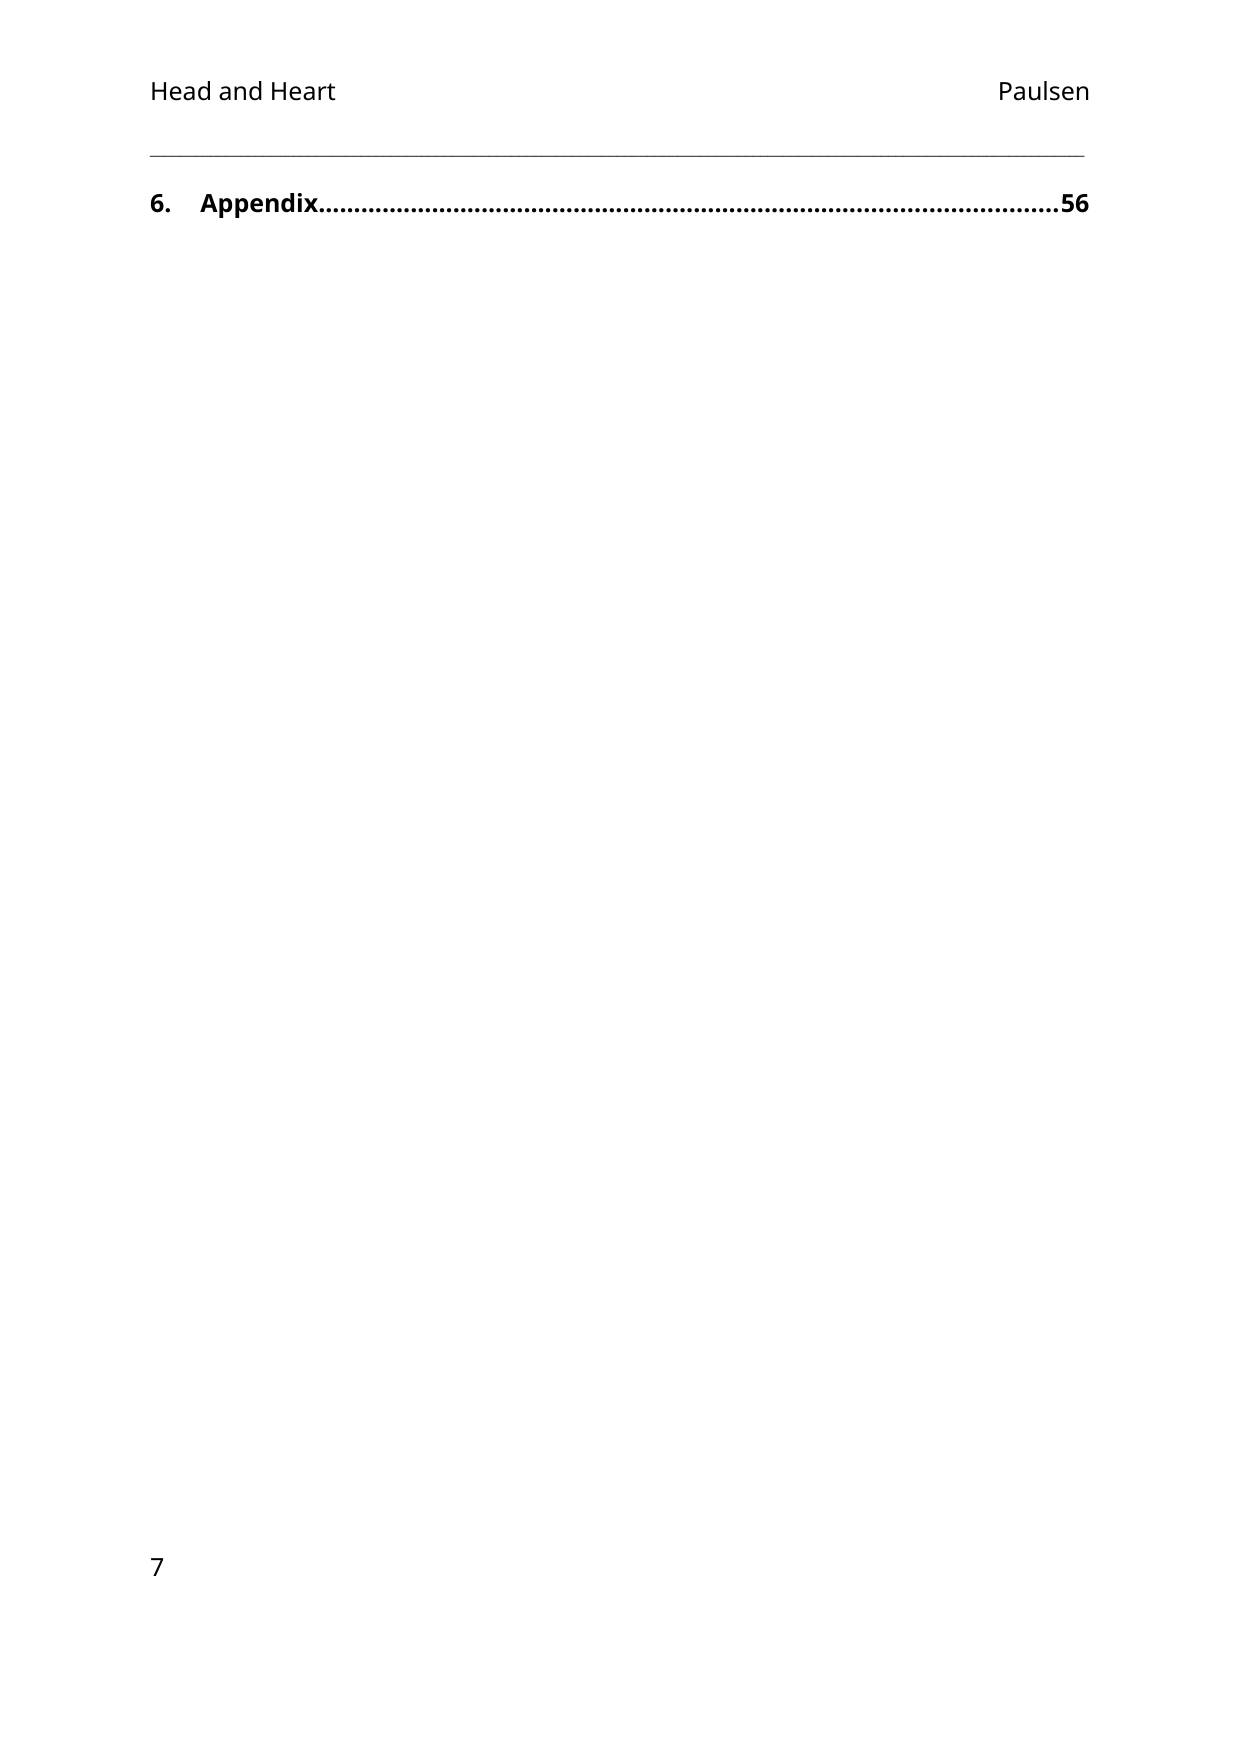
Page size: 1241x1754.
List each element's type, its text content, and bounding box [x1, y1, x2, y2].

text 6. Appendix 56 [150, 186, 1090, 220]
